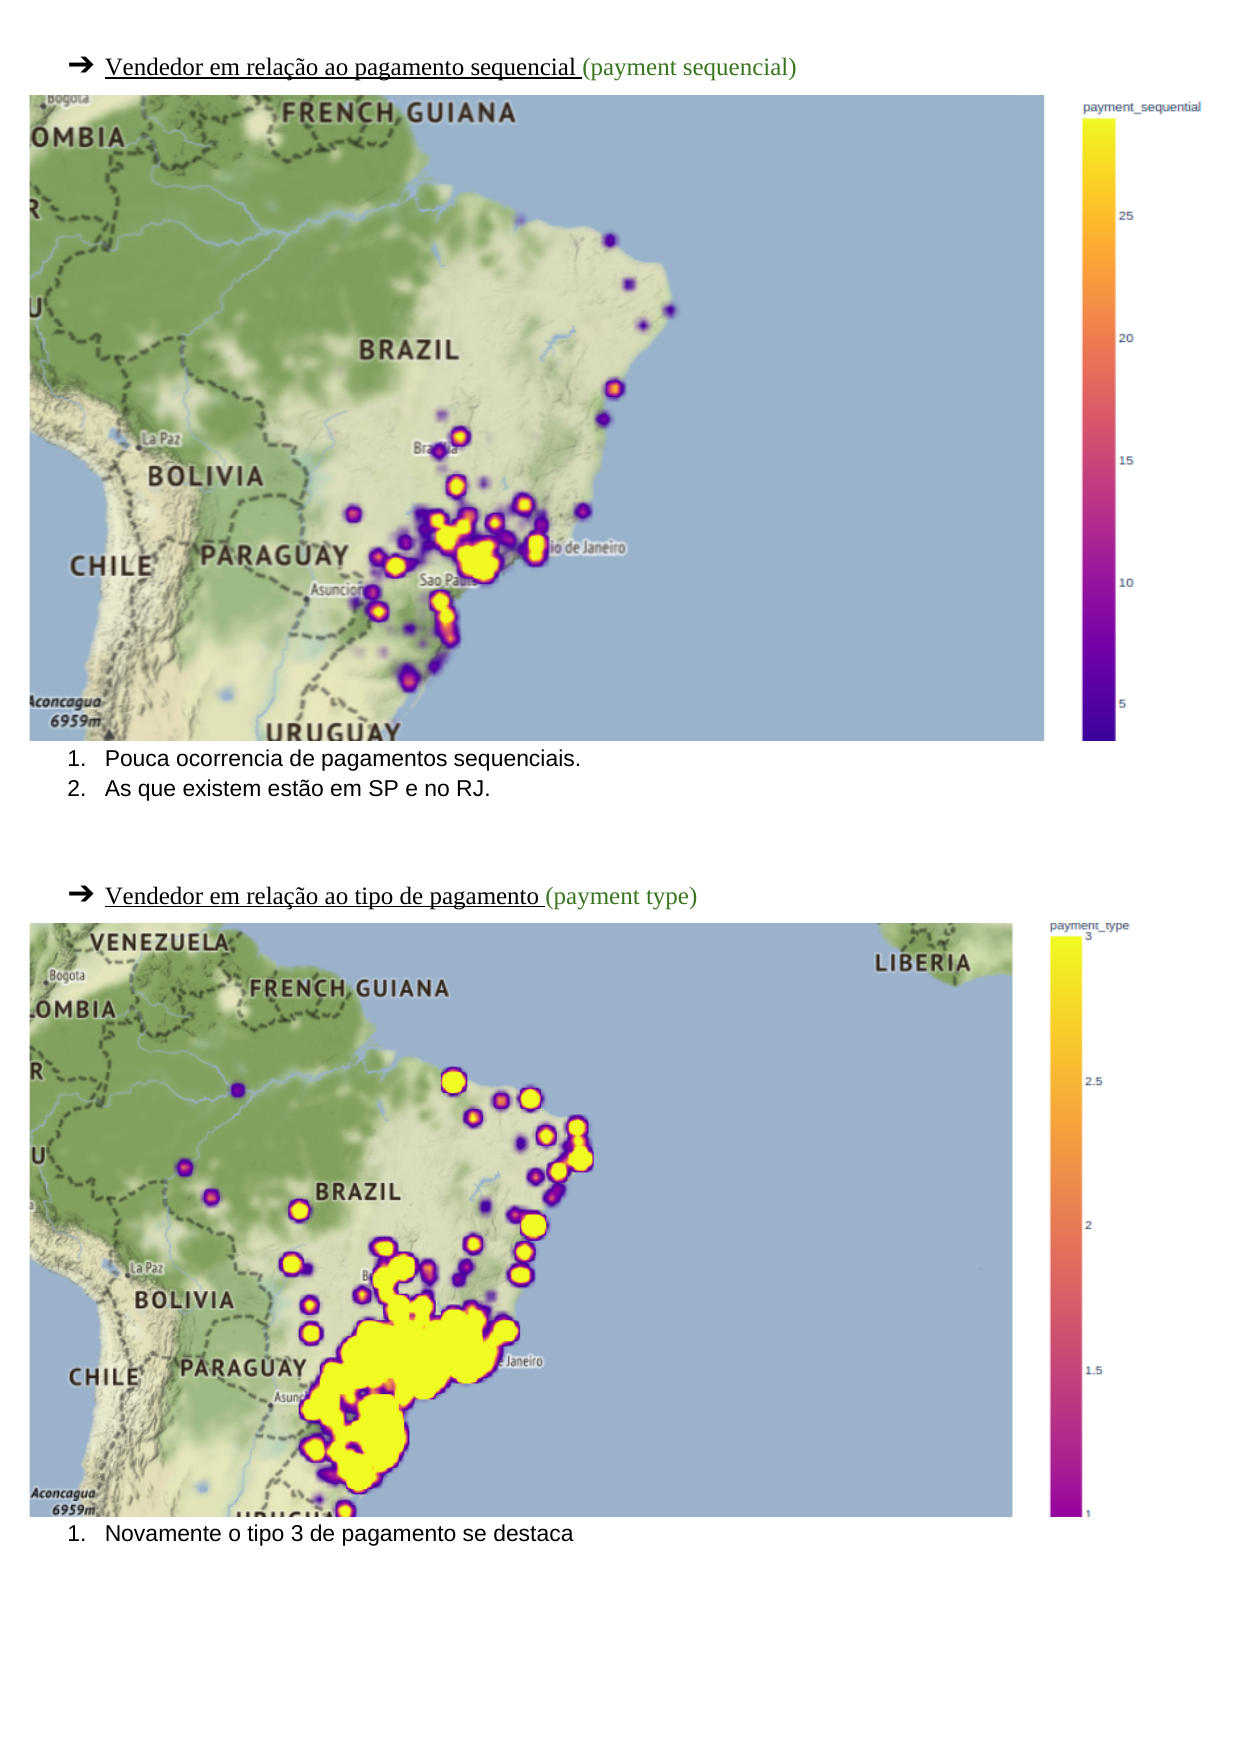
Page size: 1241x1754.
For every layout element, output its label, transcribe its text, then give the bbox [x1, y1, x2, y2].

list Novamente o tipo 3 de pagamento se destaca [67, 1520, 1210, 1547]
subtitle Vendedor em relação ao pagamento sequencial (payment sequencial) [67, 44, 1210, 83]
list Pouca ocorrencia de pagamentos sequenciais. [67, 745, 1210, 771]
picture [29, 923, 1139, 1517]
picture [29, 95, 1211, 741]
subtitle Vendedor em relação ao tipo de pagamento (payment type) [67, 873, 1210, 911]
list As que existem estão em SP e no RJ. [67, 775, 1210, 801]
